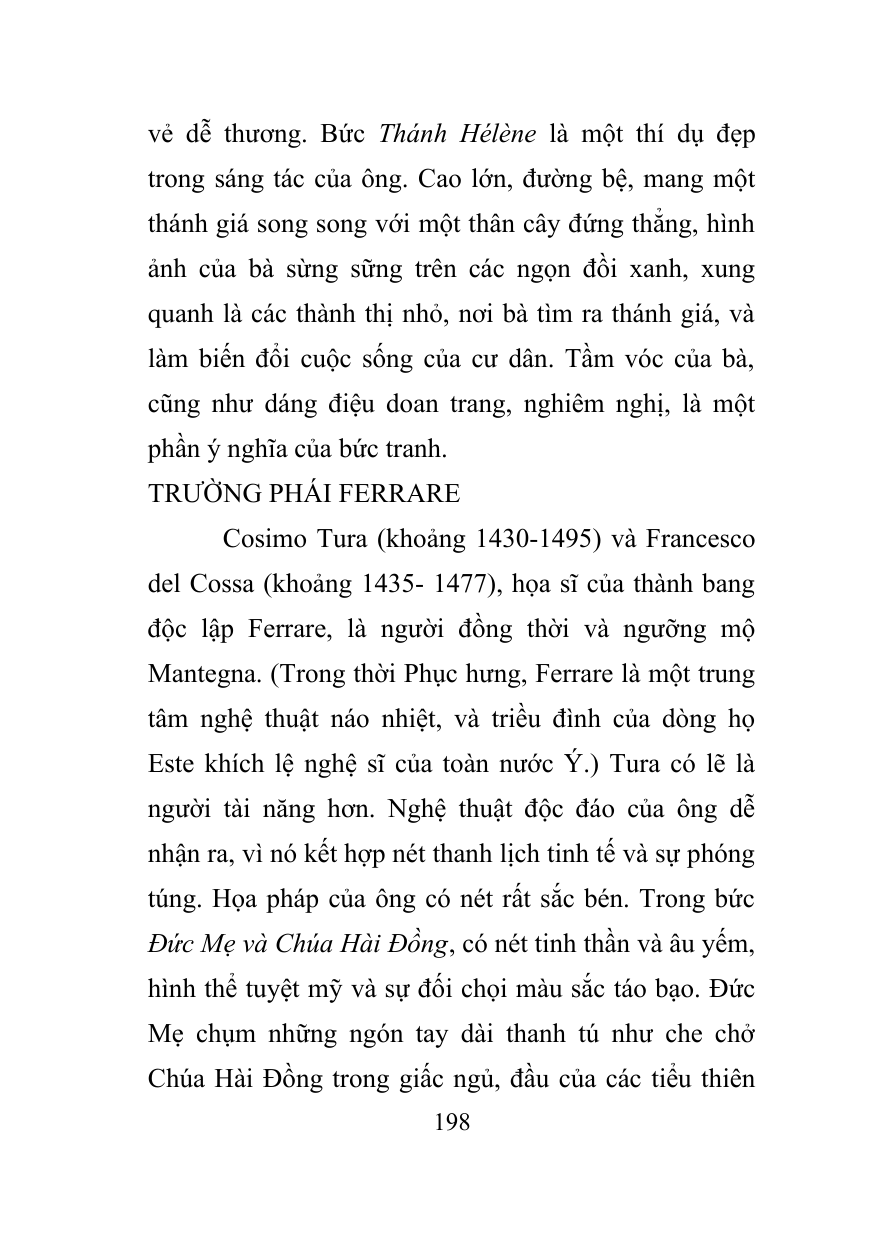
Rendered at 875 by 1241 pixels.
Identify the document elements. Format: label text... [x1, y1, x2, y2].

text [148, 118, 756, 463]
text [148, 523, 756, 1093]
text TRƯỜNG PHÁI FERRARE [148, 478, 756, 508]
